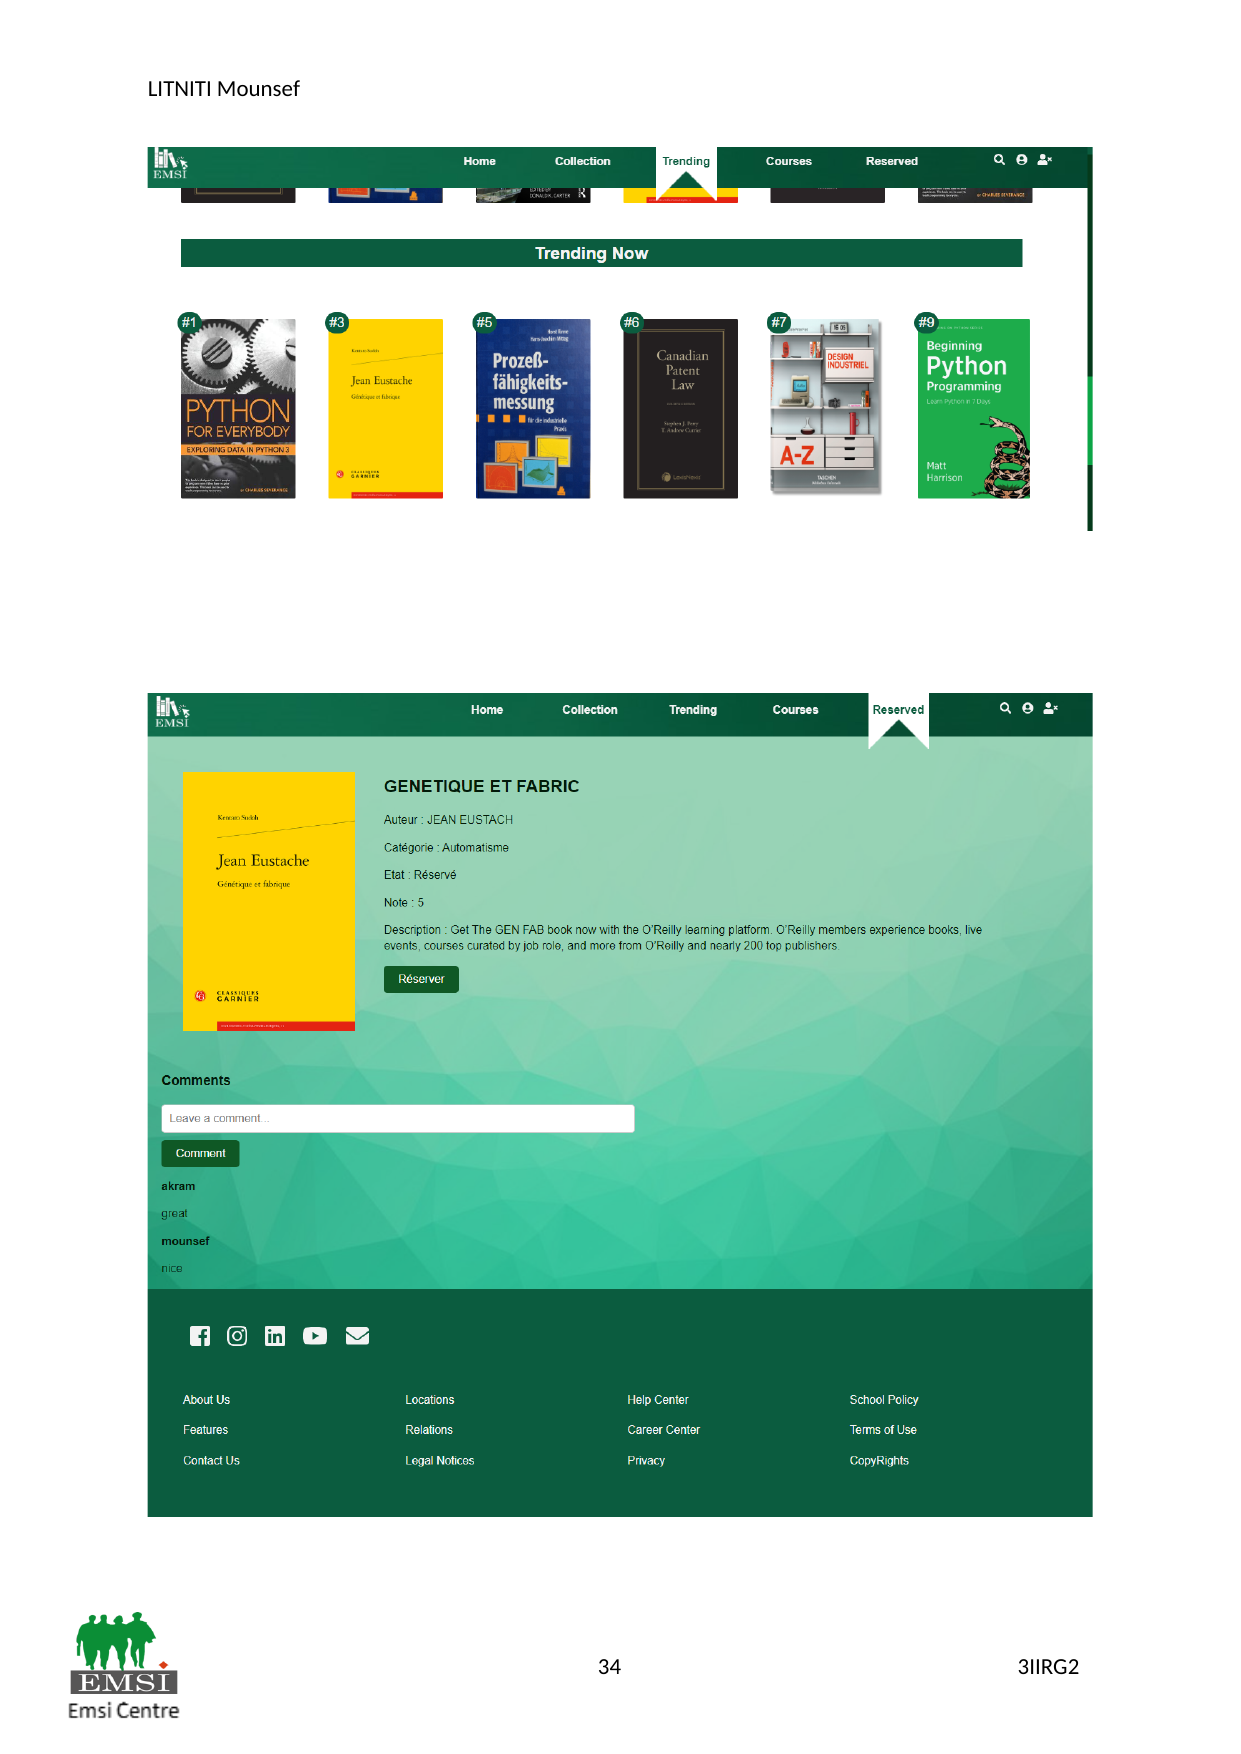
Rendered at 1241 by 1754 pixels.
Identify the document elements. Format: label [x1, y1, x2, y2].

picture [147, 147, 1093, 531]
picture [52, 1612, 236, 1753]
picture [147, 693, 1093, 1517]
